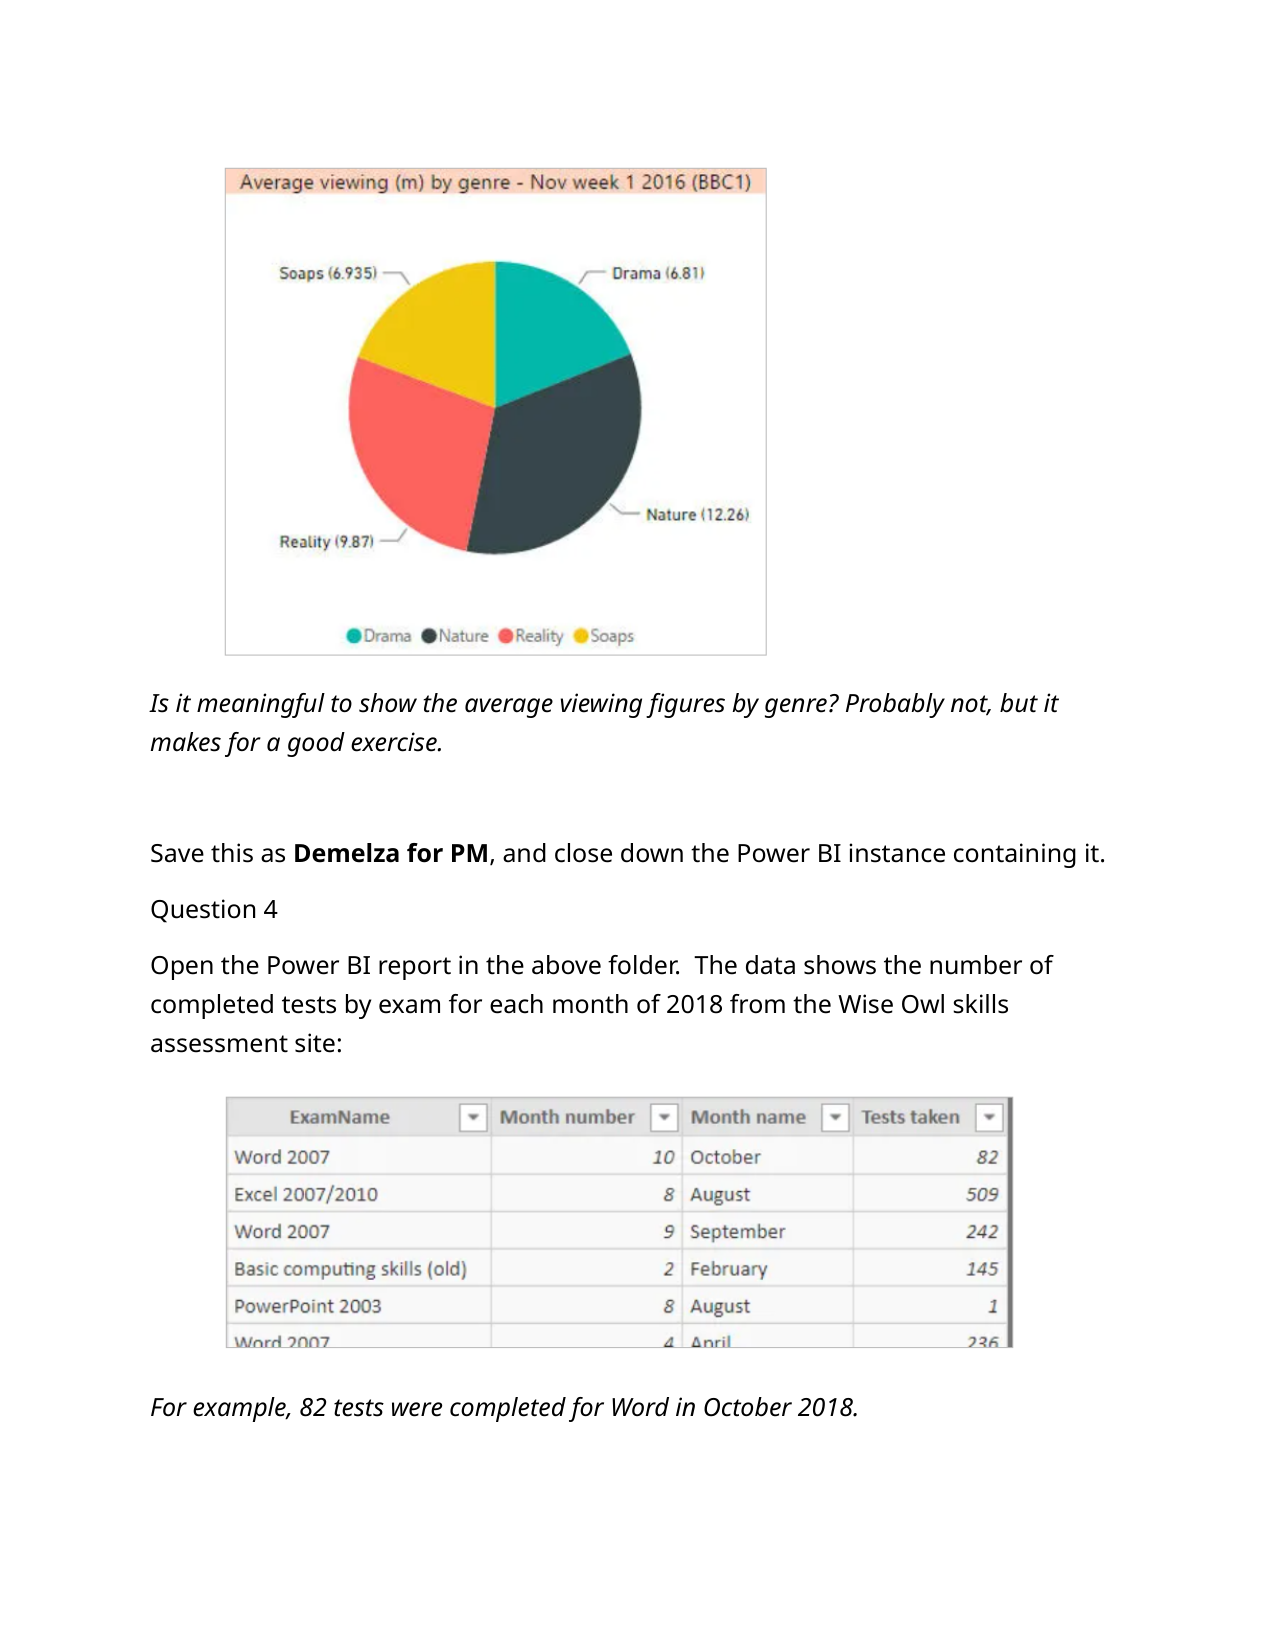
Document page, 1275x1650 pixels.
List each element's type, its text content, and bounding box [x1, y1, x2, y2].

text Open the Power BI report in the above folder. The data shows the number of completed tests by exam for each month of 2018 from the Wise Owl skills assessment site: [150, 948, 1125, 1060]
picture [206, 150, 796, 664]
picture [206, 1082, 1030, 1368]
text For example, 82 tests were completed for Word in October 2018. [150, 1389, 1125, 1423]
text Is it meaningful to show the average viewing figures by genre? Probably not, but it makes for a good exercise. [150, 685, 1125, 758]
text Save this as Demelza for PM, and close down the Power BI instance containing it. [150, 836, 1125, 870]
text Question 4 [150, 892, 1125, 926]
